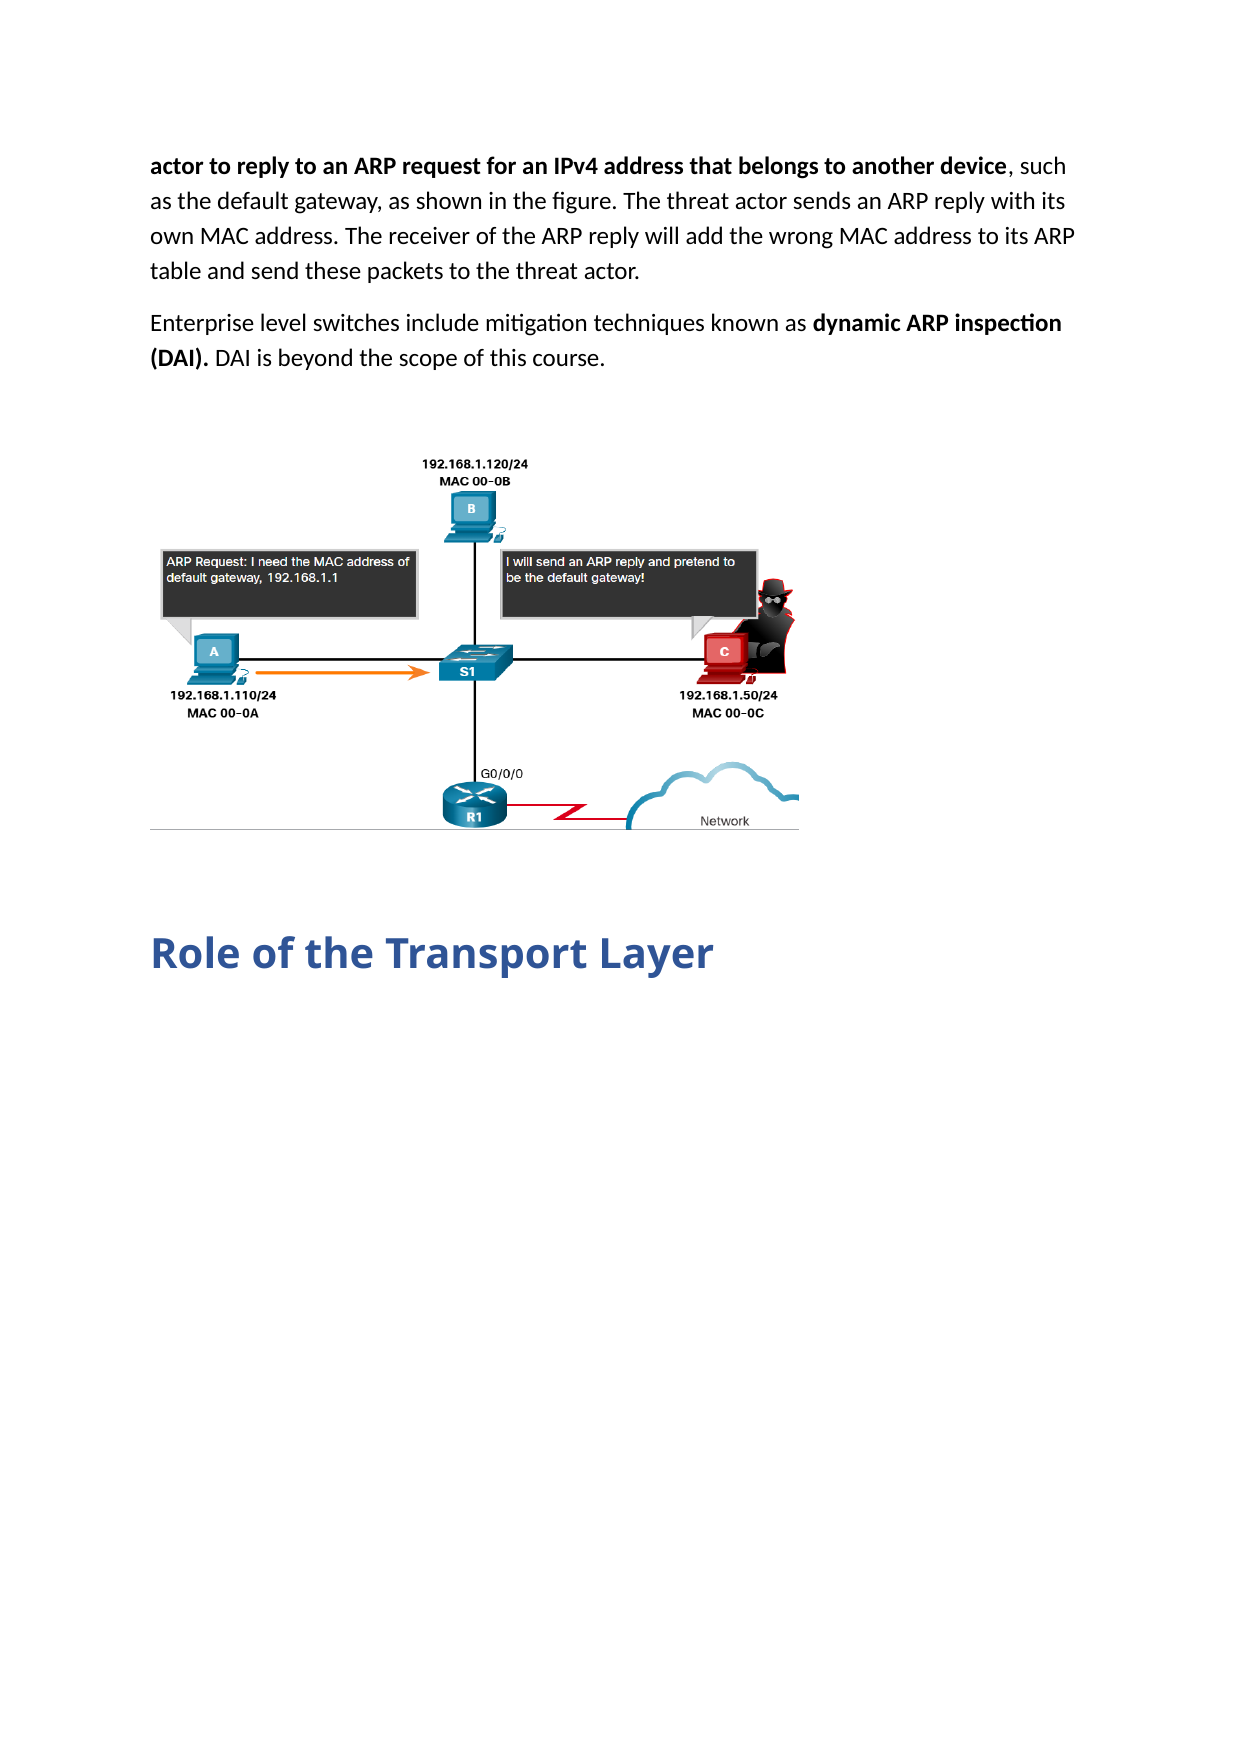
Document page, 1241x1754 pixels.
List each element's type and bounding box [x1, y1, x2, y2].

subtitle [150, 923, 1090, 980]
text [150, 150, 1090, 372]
picture [150, 445, 799, 830]
